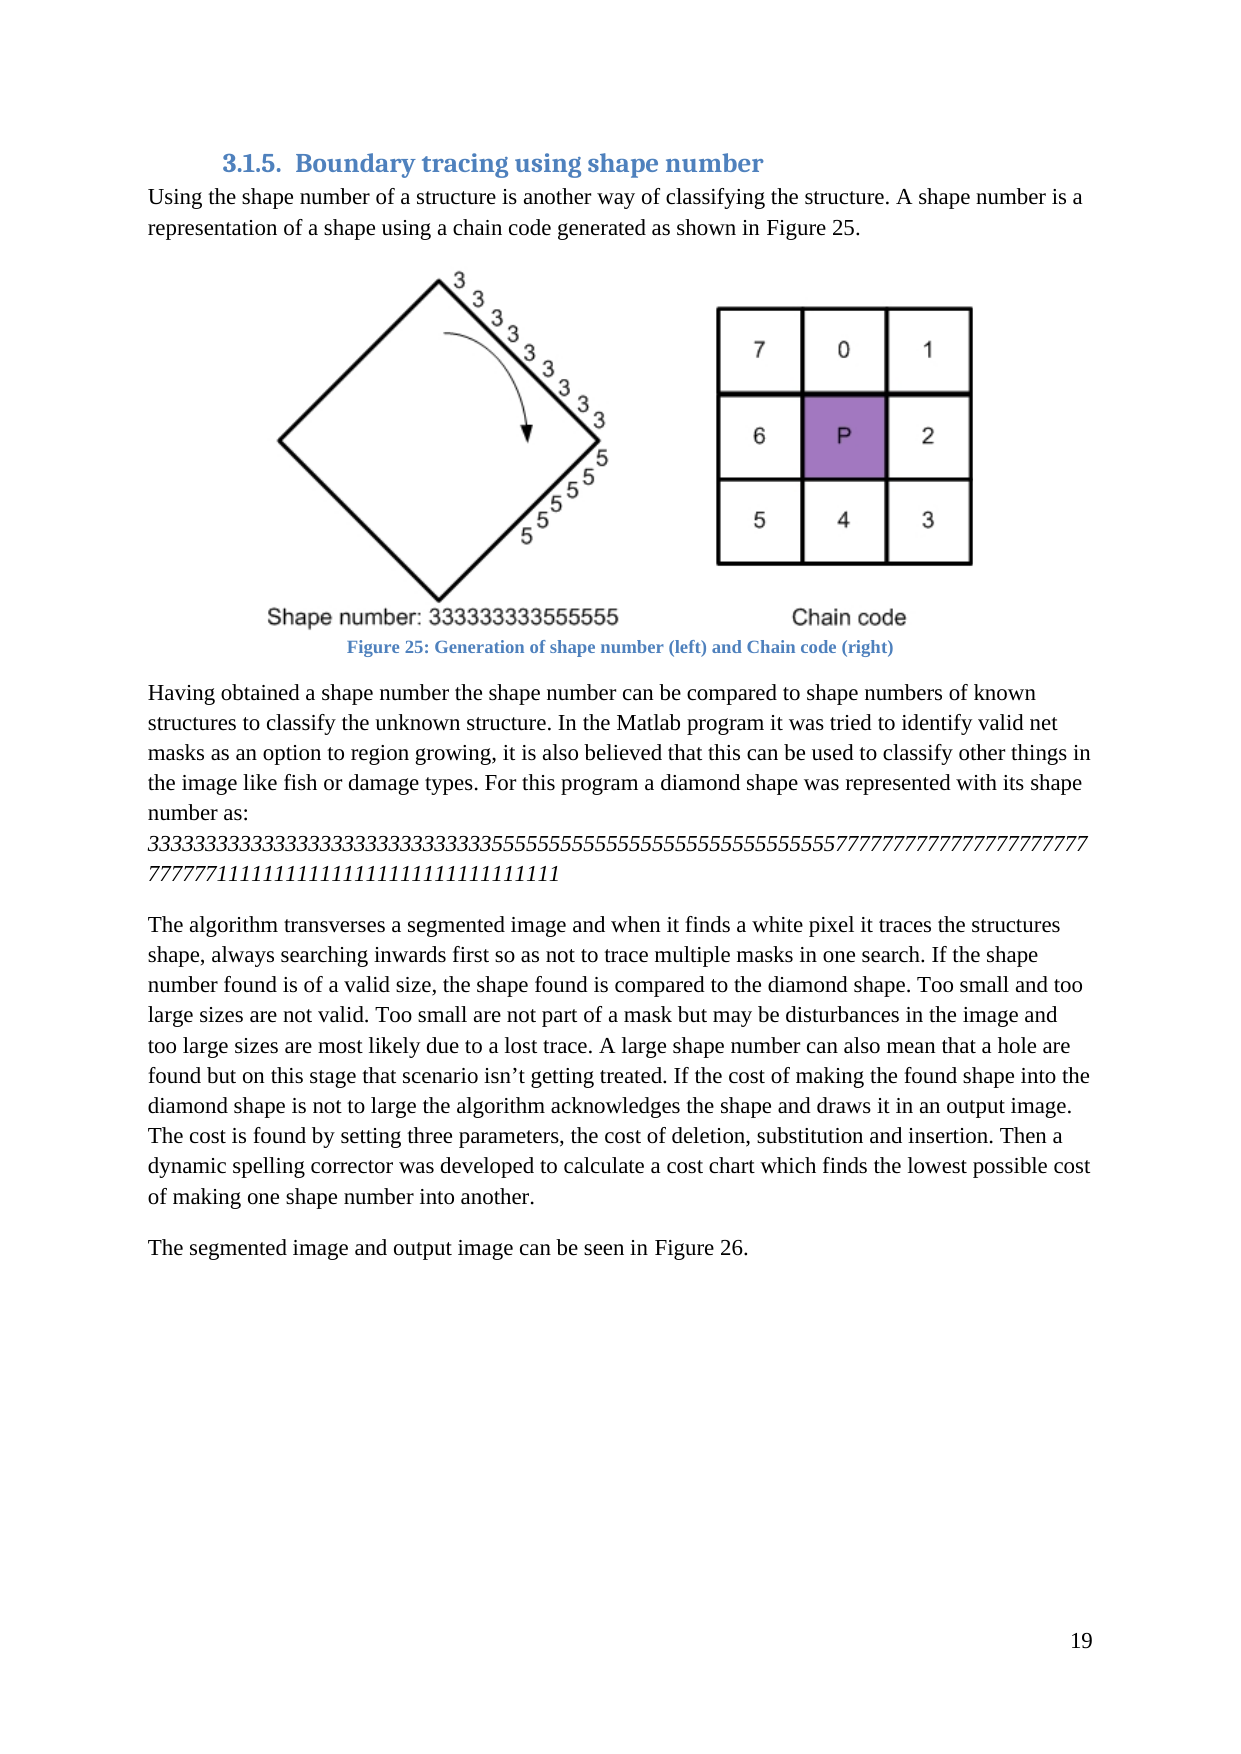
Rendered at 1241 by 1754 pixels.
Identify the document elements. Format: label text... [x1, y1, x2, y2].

text Figure 25: Generation of shape number (left) and Chain code (right) [148, 636, 1093, 658]
text The segmented image and output image can be seen in Figure 26. [148, 1234, 1093, 1260]
text The algorithm transverses a segmented image and when it finds a white pixel it traces the structures shape, always searching inwards first so as not to trace multiple masks in one search. If the shape number found is of a valid size, the shape found is compared to the diamond shape. Too small and too large sizes are not valid. Too small are not part of a mask but may be disturbances in the image and too large sizes are most likely due to a lost trace. A large shape number can also mean that a hole are found but on this stage that scenario isn’t getting treated. If the cost of making the found shape into the diamond shape is not to large the algorithm acknowledges the shape and draws it in an output image. The cost is found by setting three parameters, the cost of deletion, substitution and insertion. Then a dynamic spelling corrector was developed to calculate a cost chart which finds the lowest possible cost of making one shape number into another. [148, 911, 1093, 1209]
text Having obtained a shape number the shape number can be compared to shape numbers of known structures to classify the unknown structure. In the Matlab program it was tried to identify valid net masks as an option to region growing, it is also believed that this can be used to classify other things in the image like fish or damage types. For this program a diamond shape was represented with its shape number as: 3333333333333333333333333333335555555555555555555555555555557777777777777777777777777777111111111111111111111111111111 [148, 679, 1093, 886]
picture [267, 264, 973, 633]
text Using the shape number of a structure is another way of classifying the structure. A shape number is a representation of a shape using a chain code generated as shown in Figure 25. [148, 183, 1093, 240]
subtitle Boundary tracing using shape number [223, 148, 1093, 179]
